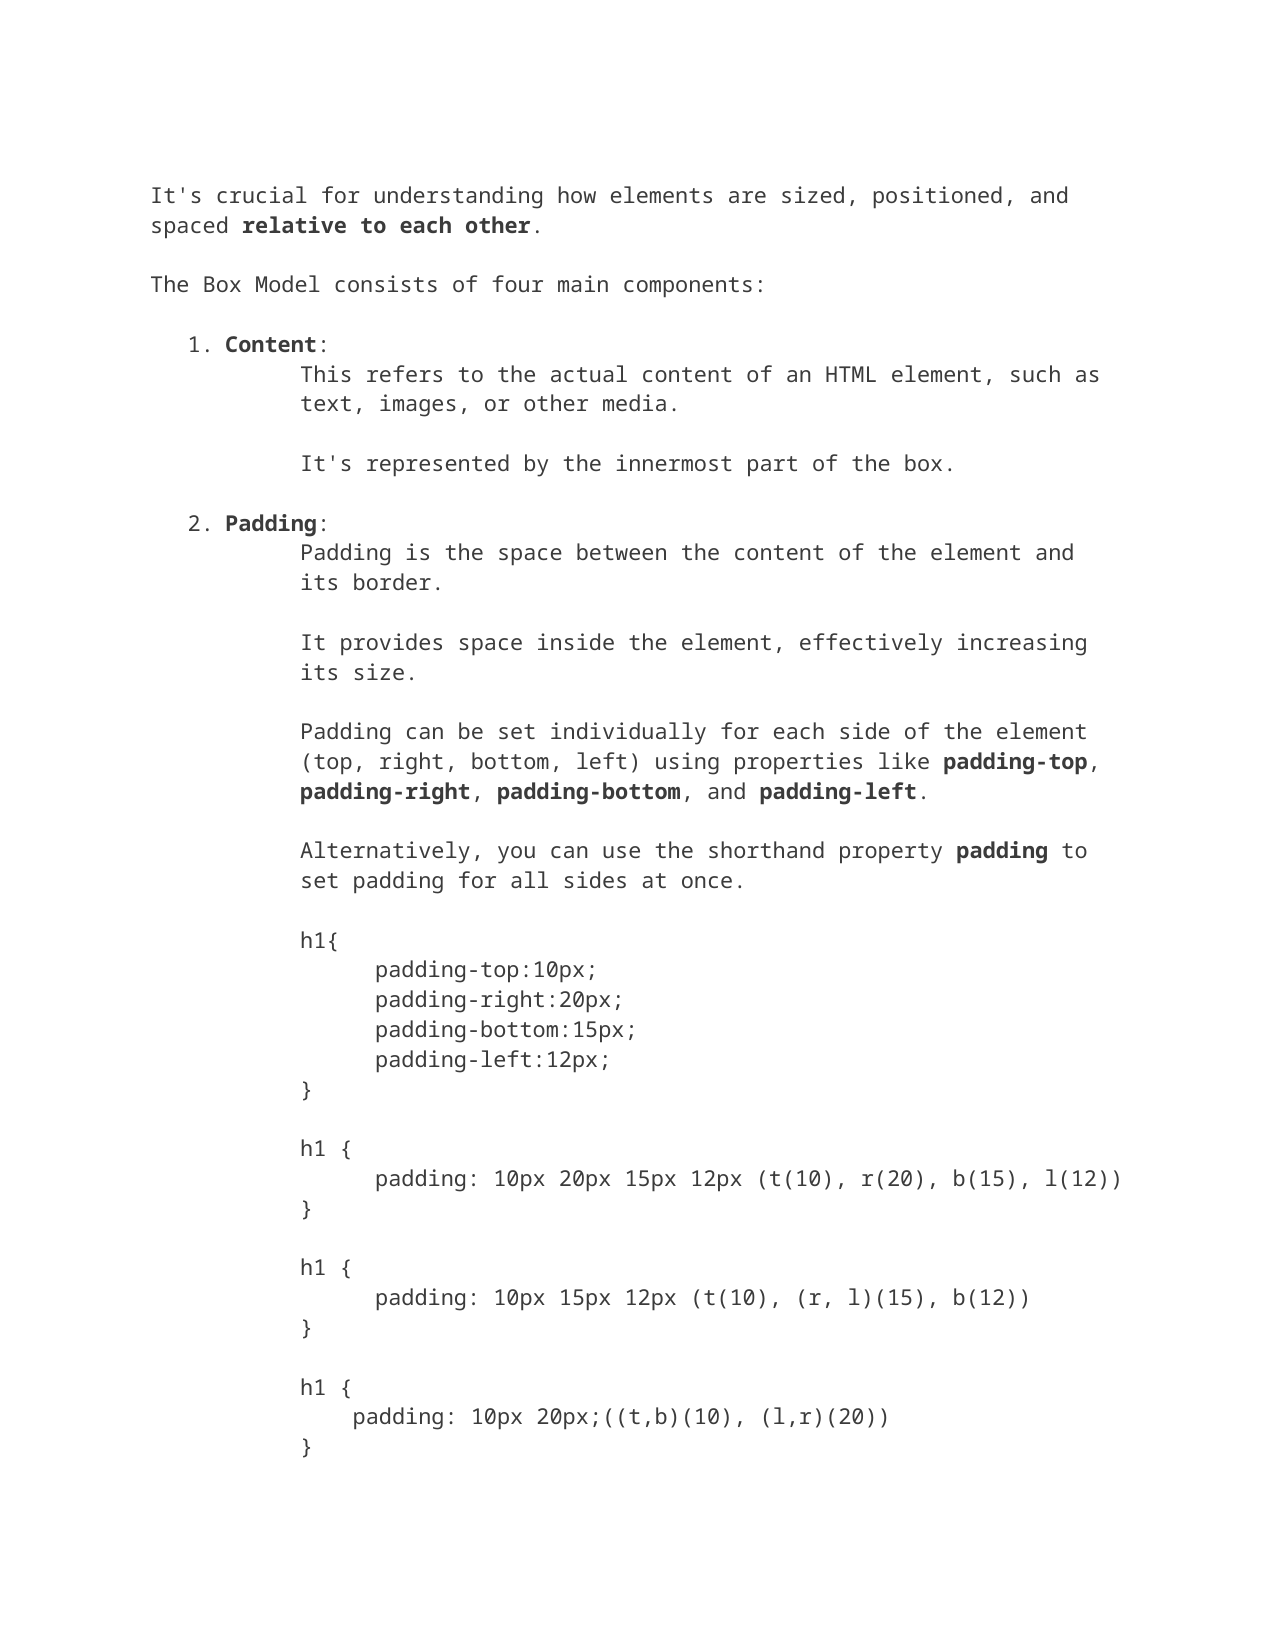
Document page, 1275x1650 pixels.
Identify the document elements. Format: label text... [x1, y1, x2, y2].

text padding-right:20px; [225, 984, 1125, 1014]
text } [225, 1431, 1125, 1461]
text padding: 10px 20px 15px 12px (t(10), r(20), b(15), l(12)) [225, 1163, 1125, 1193]
text } [225, 1193, 1125, 1222]
text Padding can be set individually for each side of the element (top, right, bottom, left) using properties like padding-top, padding-right, padding-bottom, and padding-left. [300, 716, 1125, 805]
text h1 { [225, 1371, 1125, 1401]
text The Box Model consists of four main components: [150, 269, 1125, 299]
text This refers to the actual content of an HTML element, such as text, images, or other media. [300, 358, 1125, 418]
text It's crucial for understanding how elements are sized, positioned, and spaced relative to each other. [150, 180, 1125, 239]
text h1 { [225, 1133, 1125, 1163]
text padding: 10px 15px 12px (t(10), (r, l)(15), b(12)) [225, 1282, 1125, 1312]
text Padding is the space between the content of the element and its border. [300, 537, 1125, 597]
list Padding: [187, 507, 1125, 537]
text It provides space inside the element, effectively increasing its size. [300, 627, 1125, 686]
text } [225, 1312, 1125, 1342]
text h1 { [225, 1252, 1125, 1282]
text padding: 10px 20px;((t,b)(10), (l,r)(20)) [225, 1401, 1125, 1431]
list Content: [187, 329, 1125, 358]
text padding-left:12px; [225, 1044, 1125, 1073]
text } [225, 1073, 1125, 1103]
text It's represented by the innermost part of the box. [225, 448, 1125, 478]
text padding-top:10px; [225, 954, 1125, 984]
text h1{ [225, 924, 1125, 954]
text padding-bottom:15px; [225, 1014, 1125, 1044]
text Alternatively, you can use the shorthand property padding to set padding for all sides at once. [300, 835, 1125, 895]
